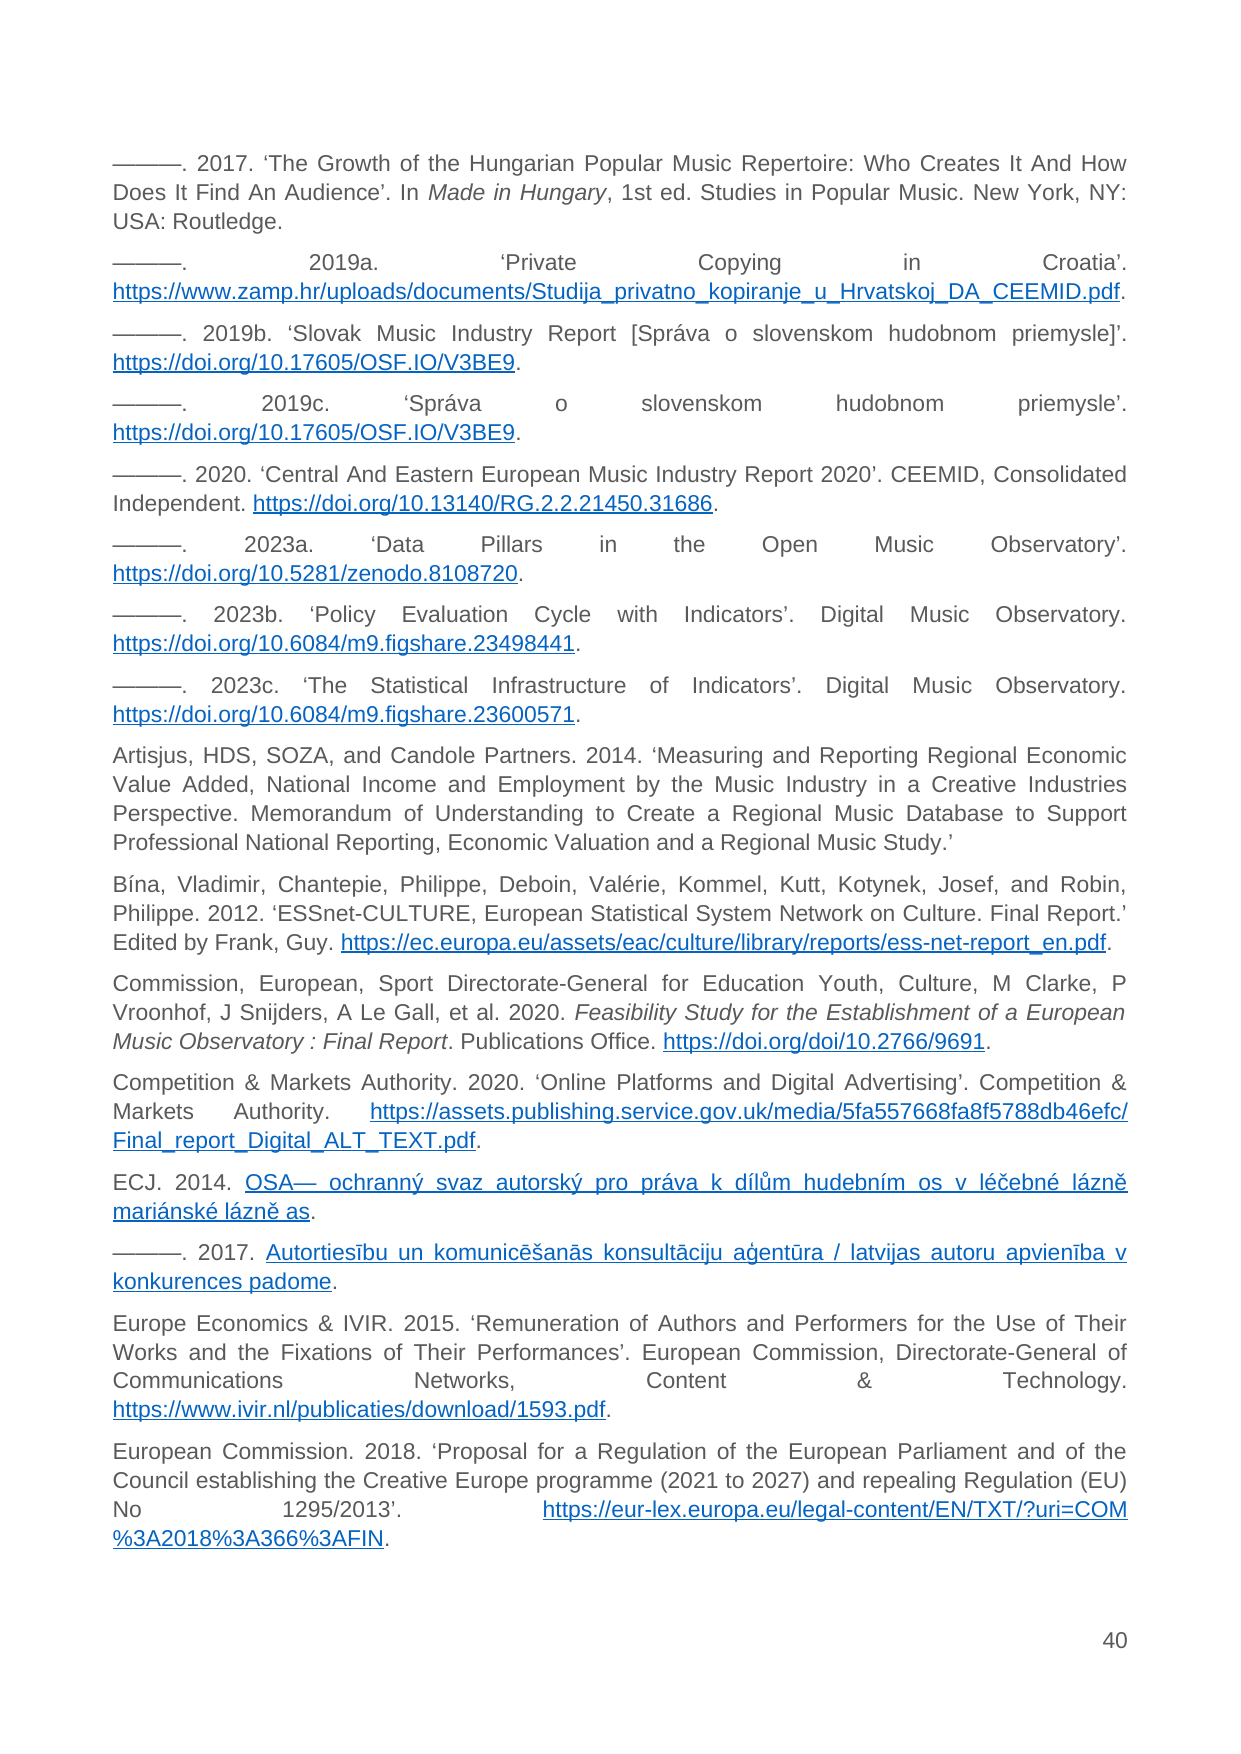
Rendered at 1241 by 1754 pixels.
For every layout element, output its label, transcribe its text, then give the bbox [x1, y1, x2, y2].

text European Commission. 2018. ‘Proposal for a Regulation of the European Parliament and of the Council establishing the Creative Europe programme (2021 to 2027) and repealing Regulation (EU) No 1295/2013’. https://eur-lex.europa.eu/legal-content/EN/TXT/?uri=COM%3A2018%3A366%3AFIN. [112, 1438, 1128, 1551]
text ECJ. 2014. OSA— ochranný svaz autorský pro práva k dílům hudebním os v léčebné lázně mariánské lázně as. [112, 1169, 1128, 1224]
text Competition & Markets Authority. 2020. ‘Online Platforms and Digital Advertising’. Competition & Markets Authority. https://assets.publishing.service.gov.uk/media/5fa557668fa8f5788db46efc/Final_report_Digital_ALT_TEXT.pdf. [112, 1069, 1128, 1154]
text ———. 2019b. ‘Slovak Music Industry Report [Správa o slovenskom hudobnom priemysle]’. https://doi.org/10.17605/OSF.IO/V3BE9. [112, 320, 1128, 375]
text ———. 2019a. ‘Private Copying in Croatia’. https://www.zamp.hr/uploads/documents/Studija_privatno_kopiranje_u_Hrvatskoj_DA_CEEMID.pdf. [112, 249, 1128, 305]
text ———. 2023b. ‘Policy Evaluation Cycle with Indicators’. Digital Music Observatory. https://doi.org/10.6084/m9.figshare.23498441. [112, 601, 1128, 657]
text ———. 2023a. ‘Data Pillars in the Open Music Observatory’. https://doi.org/10.5281/zenodo.8108720. [112, 531, 1128, 586]
text ———. 2023c. ‘The Statistical Infrastructure of Indicators’. Digital Music Observatory. https://doi.org/10.6084/m9.figshare.23600571. [112, 672, 1128, 727]
text ———. 2017. ‘The Growth of the Hungarian Popular Music Repertoire: Who Creates It And How Does It Find An Audience’. In Made in Hungary, 1st ed. Studies in Popular Music. New York, NY: USA: Routledge. [112, 150, 1128, 234]
text Commission, European, Sport Directorate-General for Education Youth, Culture, M Clarke, P Vroonhof, J Snijders, A Le Gall, et al. 2020. Feasibility Study for the Establishment of a European Music Observatory : Final Report. Publications Office. https://doi.org/doi/10.2766/9691. [112, 970, 1128, 1054]
text ———. 2017. Autortiesību un komunicēšanās konsultāciju aģentūra / latvijas autoru apvienība v konkurences padome. [112, 1239, 1128, 1294]
text Artisjus, HDS, SOZA, and Candole Partners. 2014. ‘Measuring and Reporting Regional Economic Value Added, National Income and Employment by the Music Industry in a Creative Industries Perspective. Memorandum of Understanding to Create a Regional Music Database to Support Professional National Reporting, Economic Valuation and a Regional Music Study.’ [112, 742, 1128, 856]
text ———. 2020. ‘Central And Eastern European Music Industry Report 2020’. CEEMID, Consolidated Independent. https://doi.org/10.13140/RG.2.2.21450.31686. [112, 461, 1128, 516]
text Europe Economics & IVIR. 2015. ‘Remuneration of Authors and Performers for the Use of Their Works and the Fixations of Their Performances’. European Commission, Directorate-General of Communications Networks, Content & Technology. https://www.ivir.nl/publicaties/download/1593.pdf. [112, 1309, 1128, 1423]
text Bína, Vladimir, Chantepie, Philippe, Deboin, Valérie, Kommel, Kutt, Kotynek, Josef, and Robin, Philippe. 2012. ‘ESSnet-CULTURE, European Statistical System Network on Culture. Final Report.’ Edited by Frank, Guy. https://ec.europa.eu/assets/eac/culture/library/reports/ess-net-report_en.pdf. [112, 871, 1128, 955]
text ———. 2019c. ‘Správa o slovenskom hudobnom priemysle’. https://doi.org/10.17605/OSF.IO/V3BE9. [112, 390, 1128, 446]
